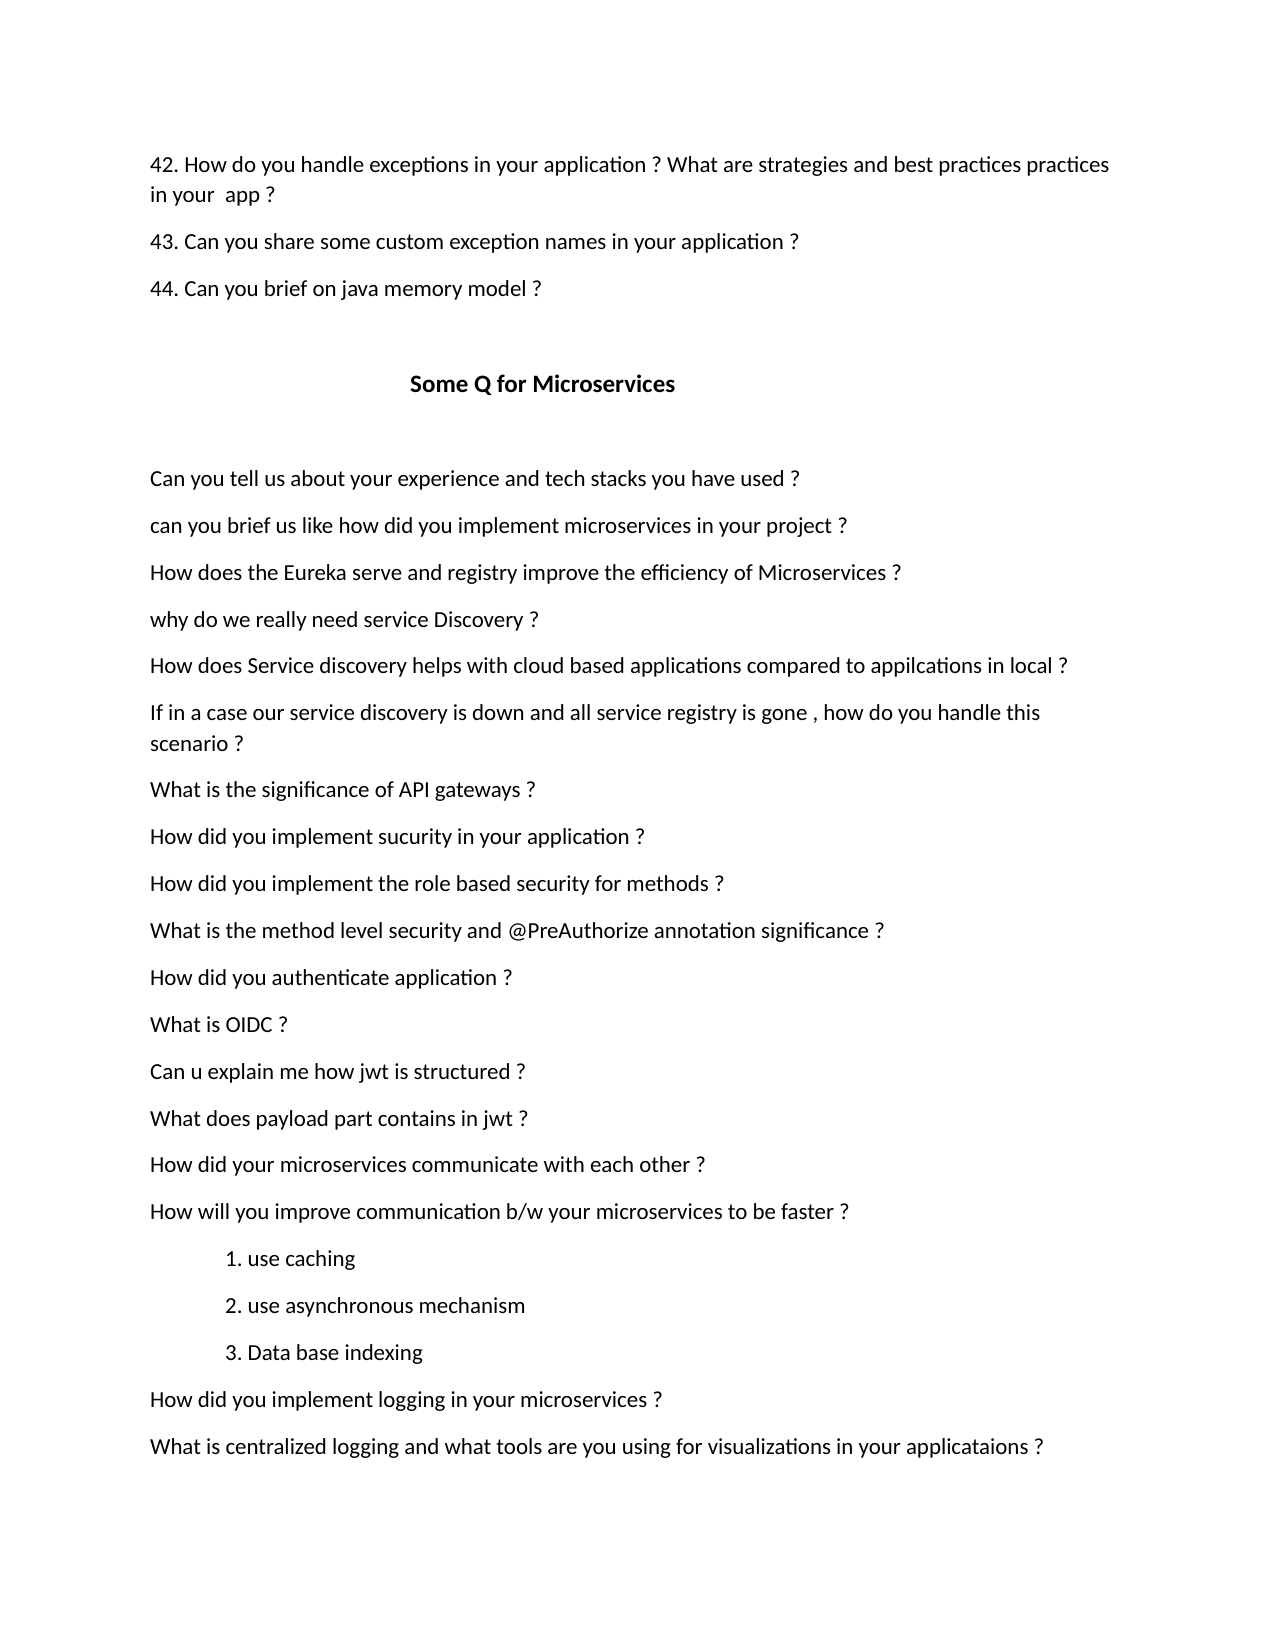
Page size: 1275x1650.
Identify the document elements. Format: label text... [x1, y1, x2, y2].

text What is the significance of API gateways ? [150, 776, 1125, 804]
text What is OIDC ? [150, 1010, 1125, 1038]
text How will you improve communication b/w your microservices to be faster ? [150, 1197, 1125, 1226]
text How did you implement logging in your microservices ? [150, 1385, 1125, 1413]
text 44. Can you brief on java memory model ? [150, 274, 1125, 302]
text How did you implement the role based security for methods ? [150, 869, 1125, 897]
text How does Service discovery helps with cloud based applications compared to appilcations in local ? [150, 652, 1125, 680]
text What is the method level security and @PreAuthorize annotation significance ? [150, 916, 1125, 944]
text How did you authenticate application ? [150, 963, 1125, 991]
text How did your microservices communicate with each other ? [150, 1151, 1125, 1179]
text 43. Can you share some custom exception names in your application ? [150, 227, 1125, 255]
text Can you tell us about your experience and tech stacks you have used ? [150, 464, 1125, 492]
text can you brief us like how did you implement microservices in your project ? [150, 511, 1125, 539]
text If in a case our service discovery is down and all service registry is gone , how do you handle this scenario ? [150, 698, 1125, 757]
text How did you implement sucurity in your application ? [150, 822, 1125, 851]
text What is centralized logging and what tools are you using for visualizations in your applicataions ? [150, 1432, 1125, 1460]
text 1. use caching [150, 1244, 1125, 1272]
text 42. How do you handle exceptions in your application ? What are strategies and best practices practices in your app ? [150, 150, 1125, 208]
text 2. use asynchronous mechanism [150, 1291, 1125, 1319]
text why do we really need service Discovery ? [150, 605, 1125, 633]
text Can u explain me how jwt is structured ? [150, 1057, 1125, 1085]
text 3. Data base indexing [150, 1338, 1125, 1366]
text How does the Eureka serve and registry improve the efficiency of Microservices ? [150, 558, 1125, 586]
text Some Q for Microservices [150, 368, 1125, 398]
text What does payload part contains in jwt ? [150, 1104, 1125, 1132]
